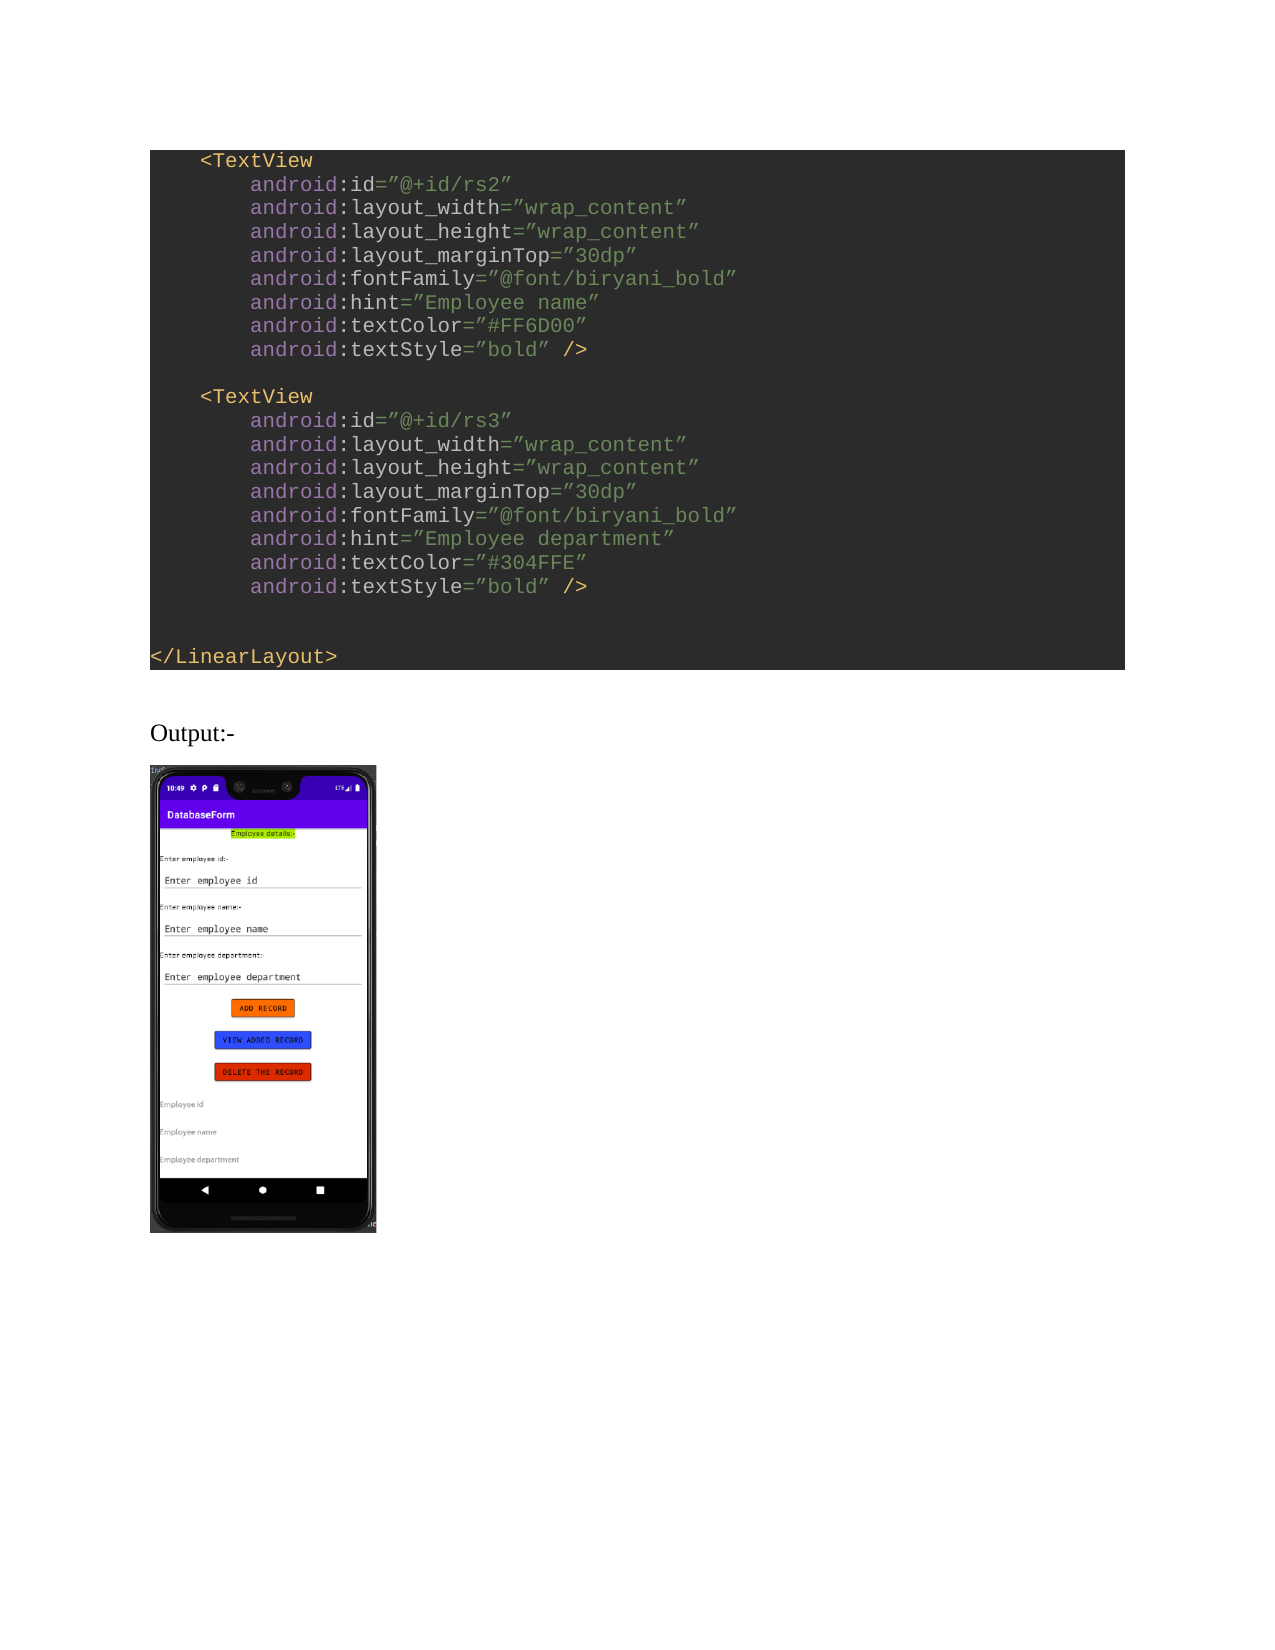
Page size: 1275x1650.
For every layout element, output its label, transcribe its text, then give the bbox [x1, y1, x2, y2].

picture [150, 765, 377, 1233]
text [150, 150, 1125, 670]
text Output:- [150, 718, 1125, 747]
